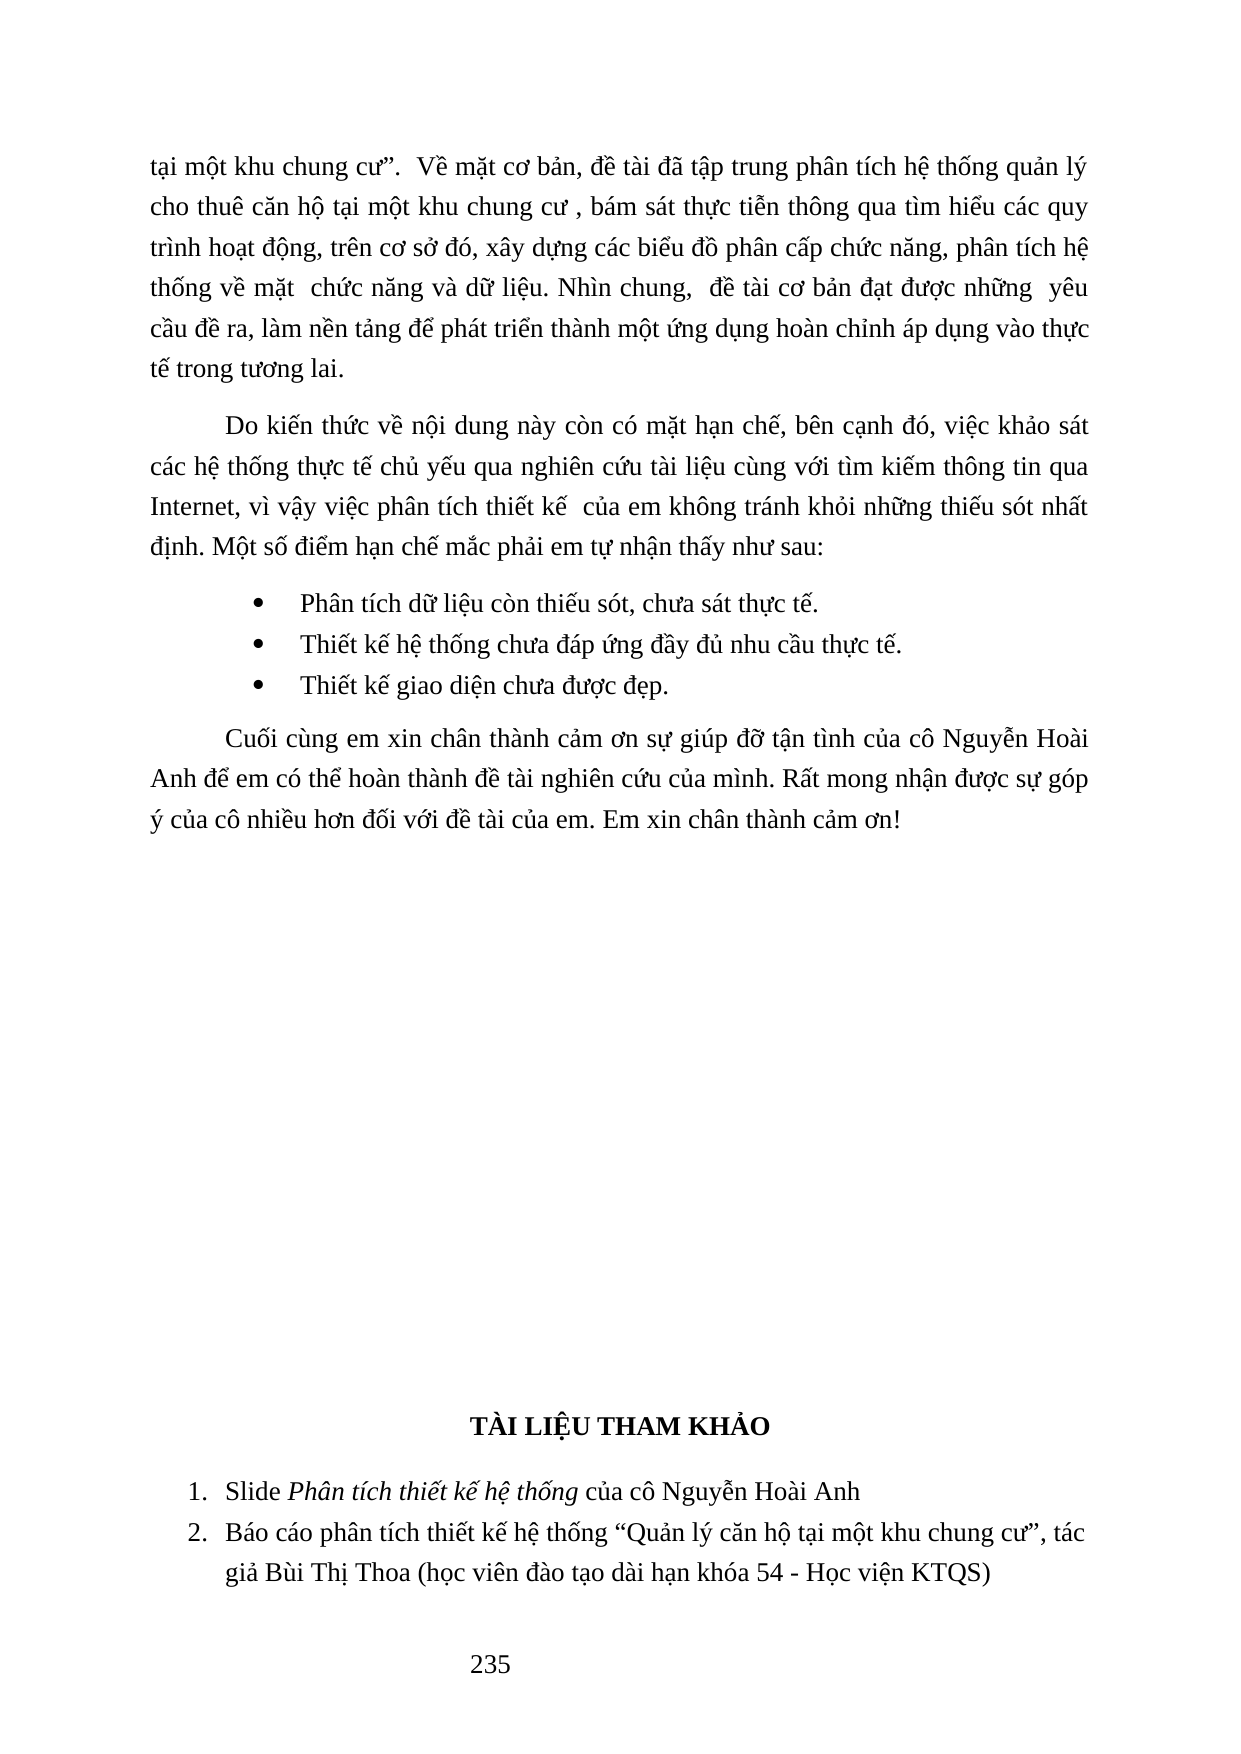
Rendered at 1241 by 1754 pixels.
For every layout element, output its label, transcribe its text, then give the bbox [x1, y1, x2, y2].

text Cuối cùng em xin chân thành cảm ơn sự giúp đỡ tận tình của cô Nguyễn Hoài Anh để em có thể hoàn thành đề tài nghiên cứu của mình. Rất mong nhận được sự góp ý của cô nhiều hơn đối với đề tài của em. Em xin chân thành cảm ơn! [150, 722, 1090, 834]
subtitle TÀI LIỆU THAM KHẢO [150, 1410, 1090, 1441]
list Slide Phân tích thiết kế hệ thống của cô Nguyễn Hoài Anh [187, 1475, 1090, 1506]
list Báo cáo phân tích thiết kế hệ thống “Quản lý căn hộ tại một khu chung cư”, tác giả Bùi Thị Thoa (học viên đào tạo dài hạn khóa 54 - Học viện KTQS) [187, 1516, 1090, 1587]
list Phân tích dữ liệu còn thiếu sót, chưa sát thực tế. [150, 587, 1090, 619]
text Do kiến thức về nội dung này còn có mặt hạn chế, bên cạnh đó, việc khảo sát các hệ thống thực tế chủ yếu qua nghiên cứu tài liệu cùng với tìm kiếm thông tin qua Internet, vì vậy việc phân tích thiết kế của em không tránh khỏi những thiếu sót nhất định. Một số điểm hạn chế mắc phải em tự nhận thấy như sau: [150, 409, 1090, 562]
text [150, 150, 1090, 383]
list Thiết kế hệ thống chưa đáp ứng đầy đủ nhu cầu thực tế. [150, 628, 1090, 659]
list Thiết kế giao diện chưa được đẹp. [150, 669, 1090, 700]
